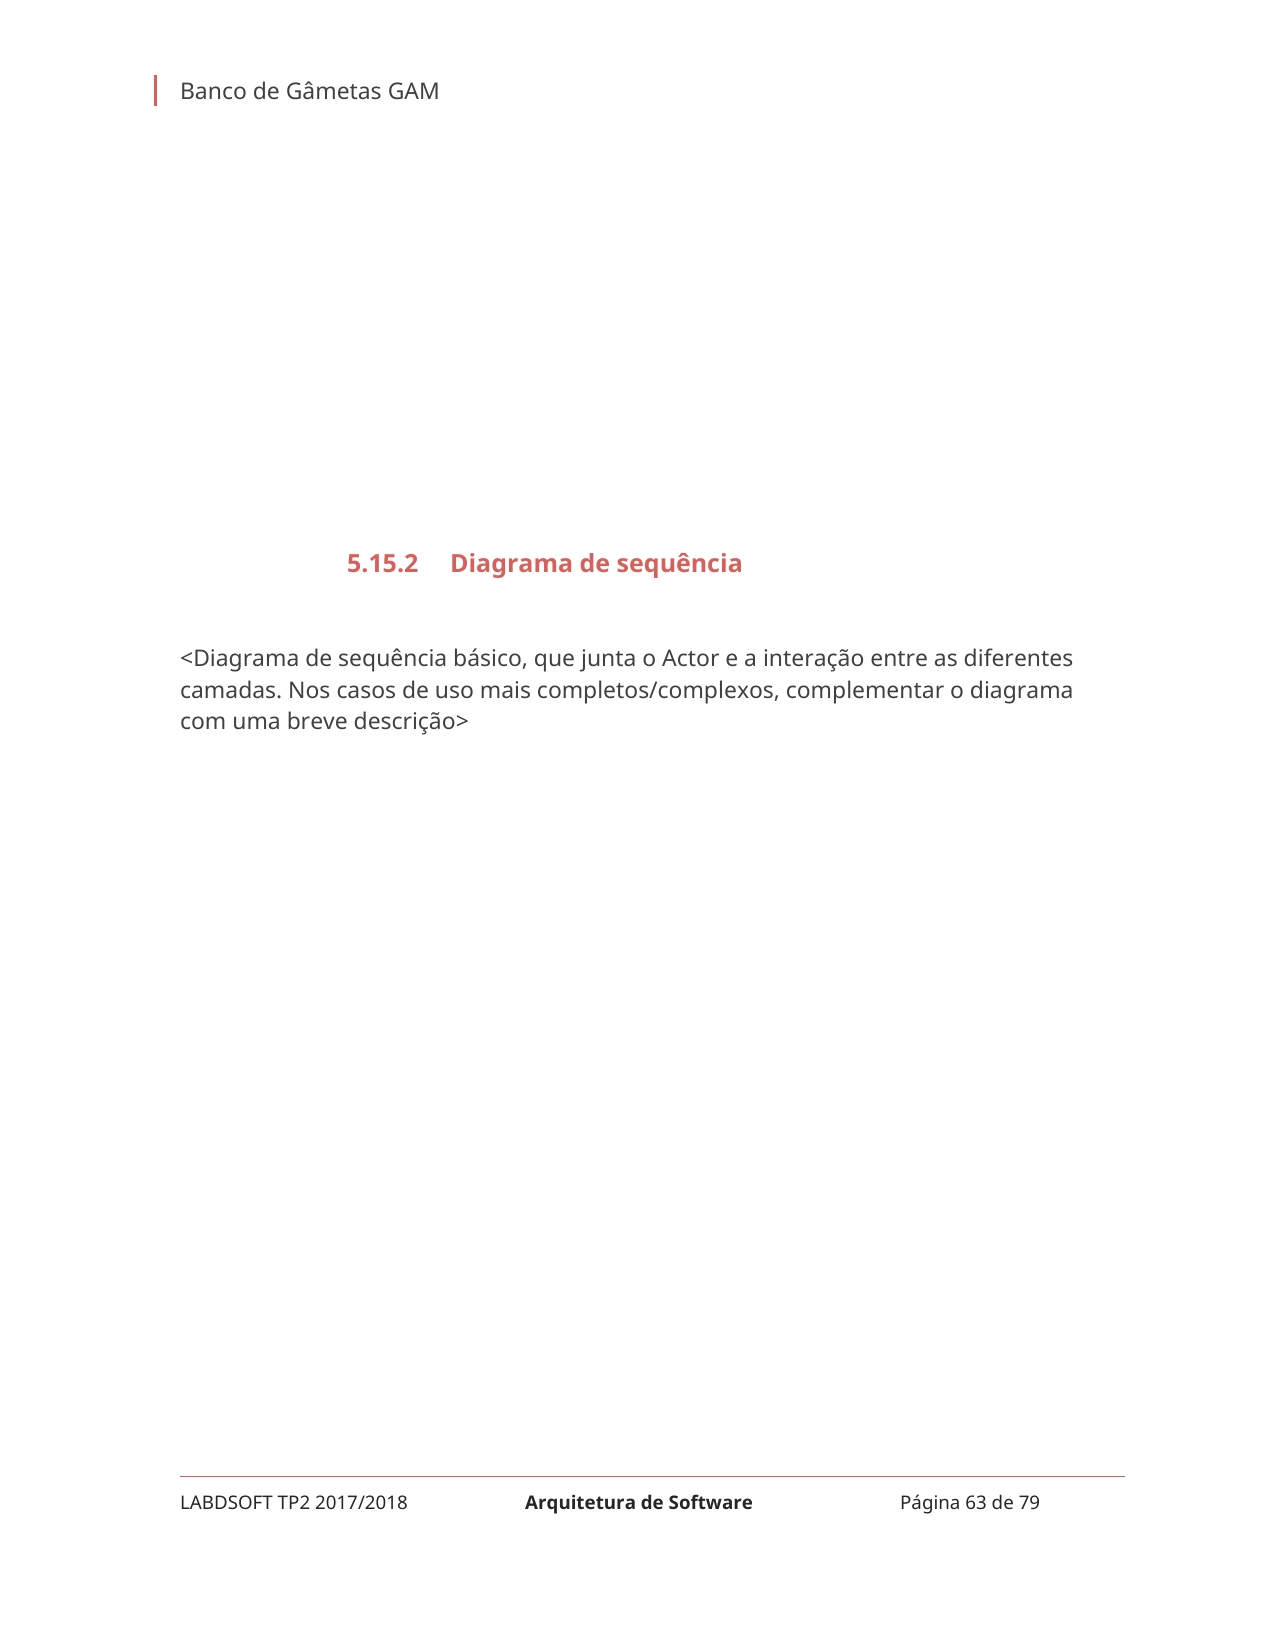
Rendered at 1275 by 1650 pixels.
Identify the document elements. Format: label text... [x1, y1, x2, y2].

text <Diagrama de sequência básico, que junta o Actor e a interação entre as diferentes camadas. Nos casos de uso mais completos/complexos, complementar o diagrama com uma breve descrição> [180, 642, 1125, 736]
subtitle Diagrama de sequência [347, 546, 1125, 580]
